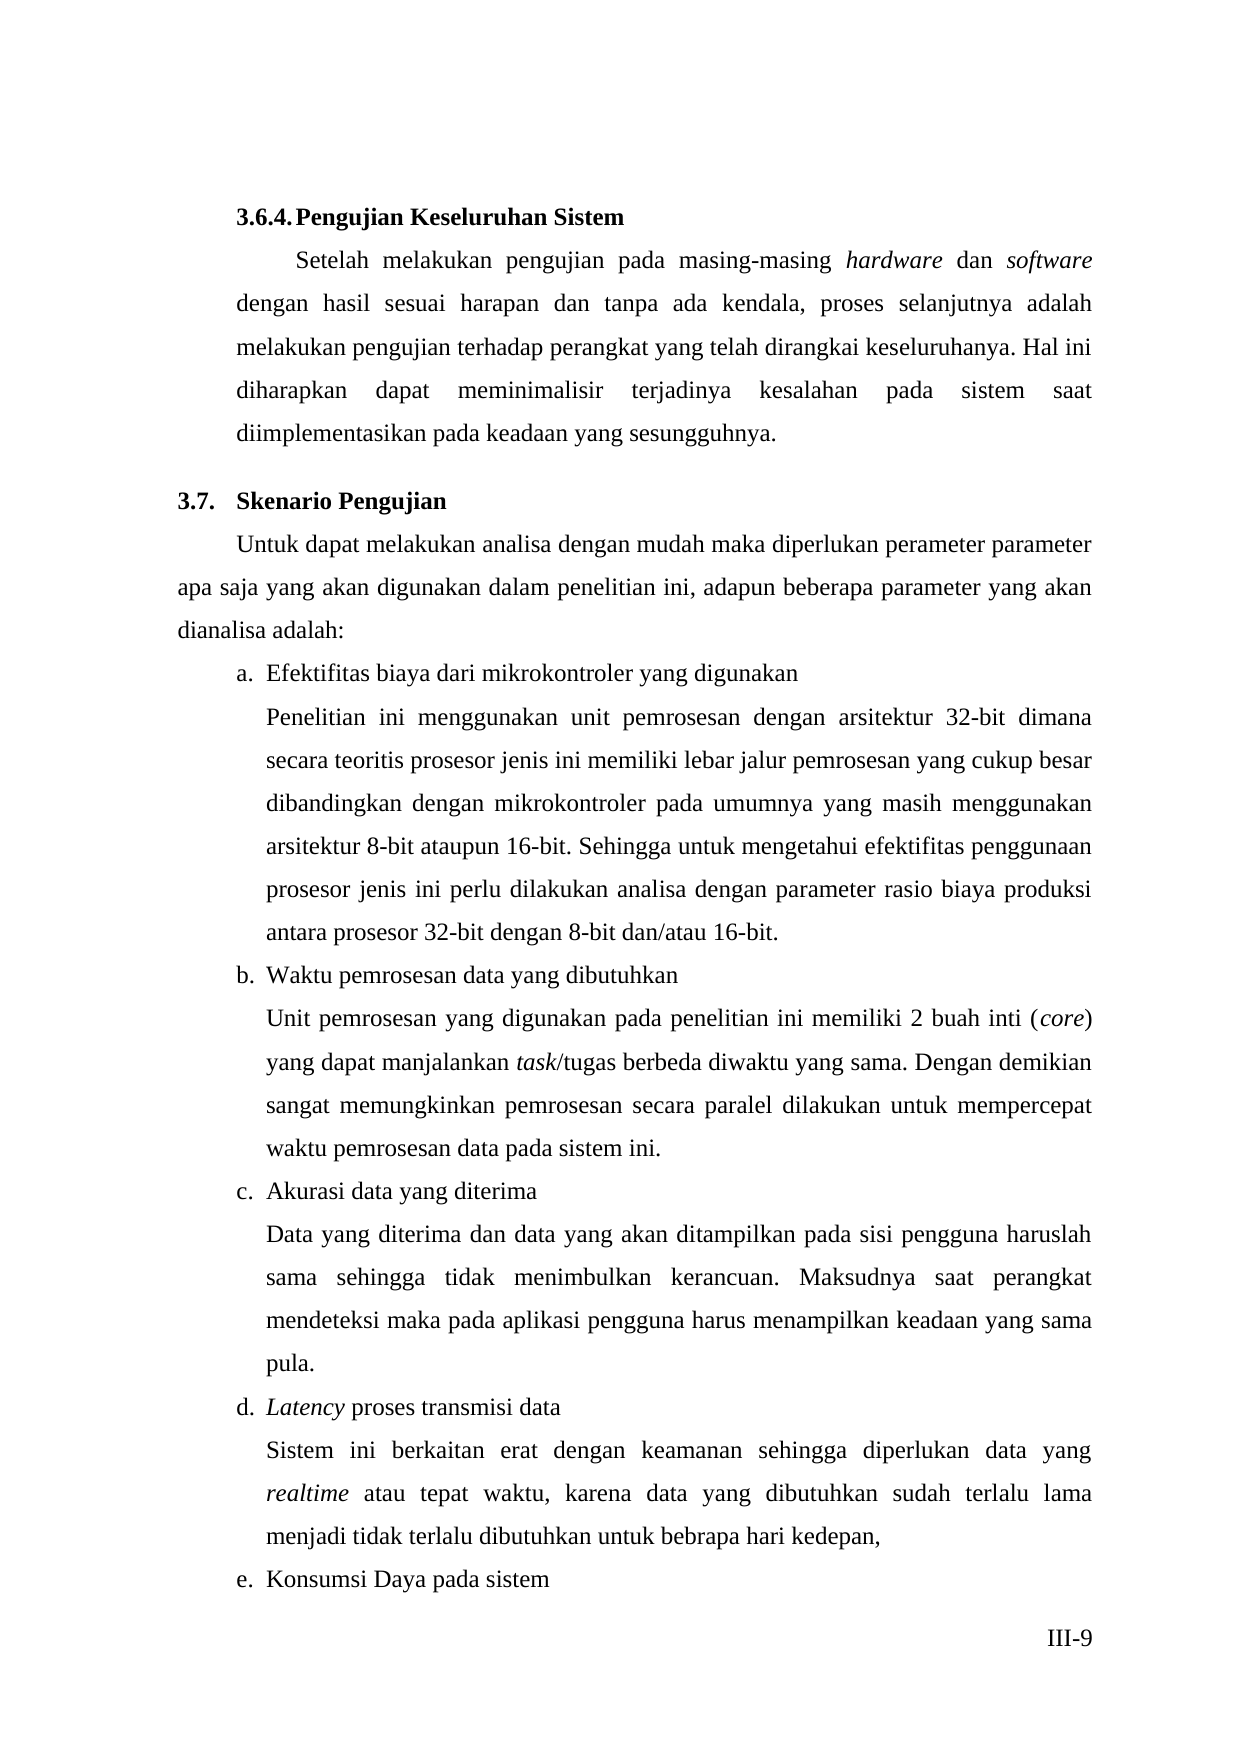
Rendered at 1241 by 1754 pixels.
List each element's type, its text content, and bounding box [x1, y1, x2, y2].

list Konsumsi Daya pada sistem [236, 1564, 1092, 1593]
list Akurasi data yang diterima [236, 1176, 1092, 1205]
list Penelitian ini menggunakan unit pemrosesan dengan arsitektur 32-bit dimana secara teoritis prosesor jenis ini memiliki lebar jalur pemrosesan yang cukup besar dibandingkan dengan mikrokontroler pada umumnya yang masih menggunakan arsitektur 8-bit ataupun 16-bit. Sehingga untuk mengetahui efektifitas penggunaan prosesor jenis ini perlu dilakukan analisa dengan parameter rasio biaya produksi antara prosesor 32-bit dengan 8-bit dan/atau 16-bit. [266, 702, 1092, 946]
list Sistem ini berkaitan erat dengan keamanan sehingga diperlukan data yang realtime atau tepat waktu, karena data yang dibutuhkan sudah terlalu lama menjadi tidak terlalu dibutuhkan untuk bebrapa hari kedepan, [266, 1435, 1092, 1550]
list Latency proses transmisi data [236, 1392, 1092, 1420]
list Waktu pemrosesan data yang dibutuhkan [236, 960, 1092, 989]
list Skenario Pengujian [177, 486, 1092, 515]
list Untuk dapat melakukan analisa dengan mudah maka diperlukan perameter parameter apa saja yang akan digunakan dalam penelitian ini, adapun beberapa parameter yang akan dianalisa adalah: [177, 529, 1092, 644]
list Data yang diterima dan data yang akan ditampilkan pada sisi pengguna haruslah sama sehingga tidak menimbulkan kerancuan. Maksudnya saat perangkat mendeteksi maka pada aplikasi pengguna harus menampilkan keadaan yang sama pula. [266, 1219, 1092, 1377]
list Pengujian Keseluruhan Sistem [236, 202, 1092, 231]
list Unit pemrosesan yang digunakan pada penelitian ini memiliki 2 buah inti (core) yang dapat manjalankan task/tugas berbeda diwaktu yang sama. Dengan demikian sangat memungkinkan pemrosesan secara paralel dilakukan untuk mempercepat waktu pemrosesan data pada sistem ini. [266, 1003, 1092, 1162]
list Efektifitas biaya dari mikrokontroler yang digunakan [236, 658, 1092, 687]
list Setelah melakukan pengujian pada masing-masing hardware dan software dengan hasil sesuai harapan dan tanpa ada kendala, proses selanjutnya adalah melakukan pengujian terhadap perangkat yang telah dirangkai keseluruhanya. Hal ini diharapkan dapat meminimalisir terjadinya kesalahan pada sistem saat diimplementasikan pada keadaan yang sesungguhnya. [236, 245, 1092, 447]
